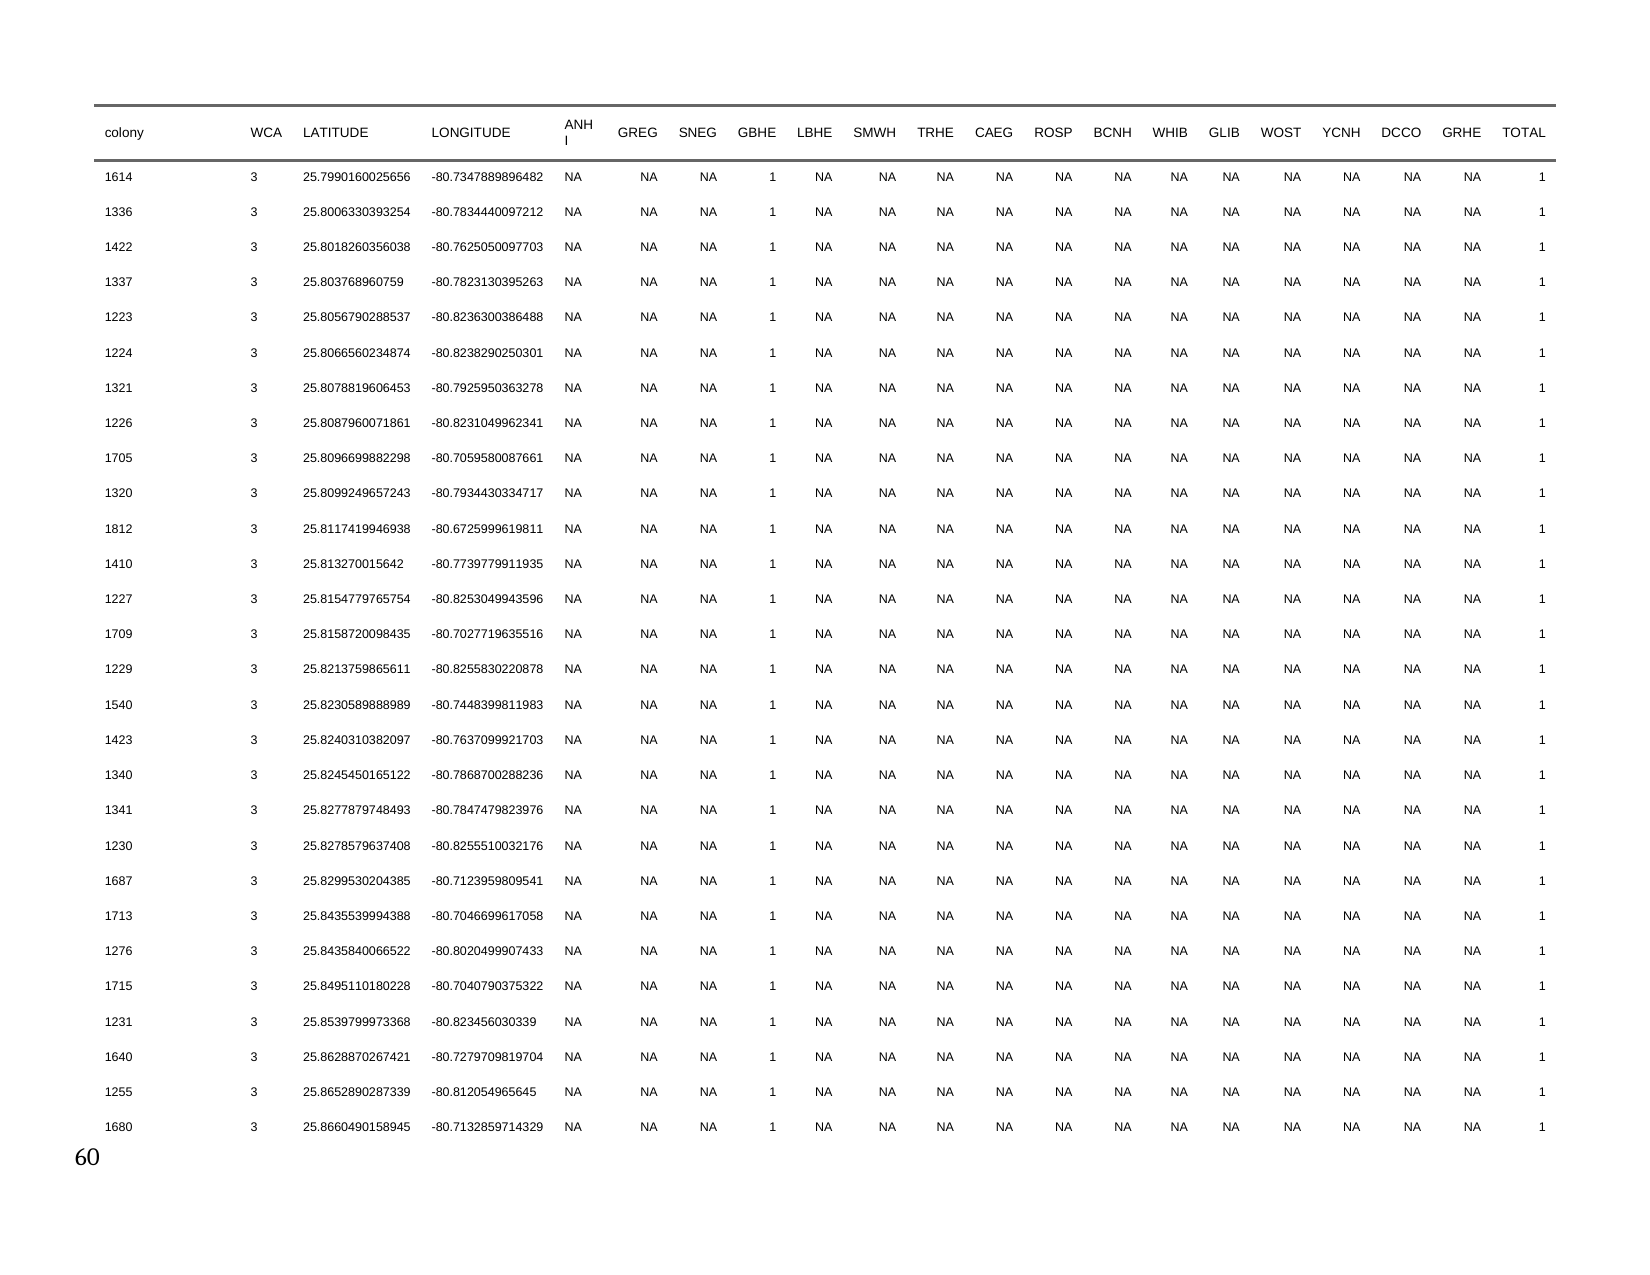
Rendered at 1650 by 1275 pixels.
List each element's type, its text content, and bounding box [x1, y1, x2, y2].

table_header LONGITUDE [421, 107, 554, 159]
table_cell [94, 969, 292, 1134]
table_header WCA [240, 107, 292, 159]
table_header LBHE [786, 107, 843, 159]
table_header ANHI [554, 107, 607, 159]
table_header TRHE [906, 107, 964, 159]
table_header SMWH [843, 107, 906, 159]
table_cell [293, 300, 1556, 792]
table_header SNEG [668, 107, 727, 159]
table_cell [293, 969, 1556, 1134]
table_header LATITUDE [293, 107, 421, 159]
table_header ROSP [1023, 107, 1083, 159]
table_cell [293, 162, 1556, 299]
table_header CAEG [964, 107, 1023, 159]
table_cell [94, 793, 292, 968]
table_header GREG [607, 107, 668, 159]
table_header colony [94, 107, 240, 159]
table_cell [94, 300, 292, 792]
table_header GBHE [727, 107, 786, 159]
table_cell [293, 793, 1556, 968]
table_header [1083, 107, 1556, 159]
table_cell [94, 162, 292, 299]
